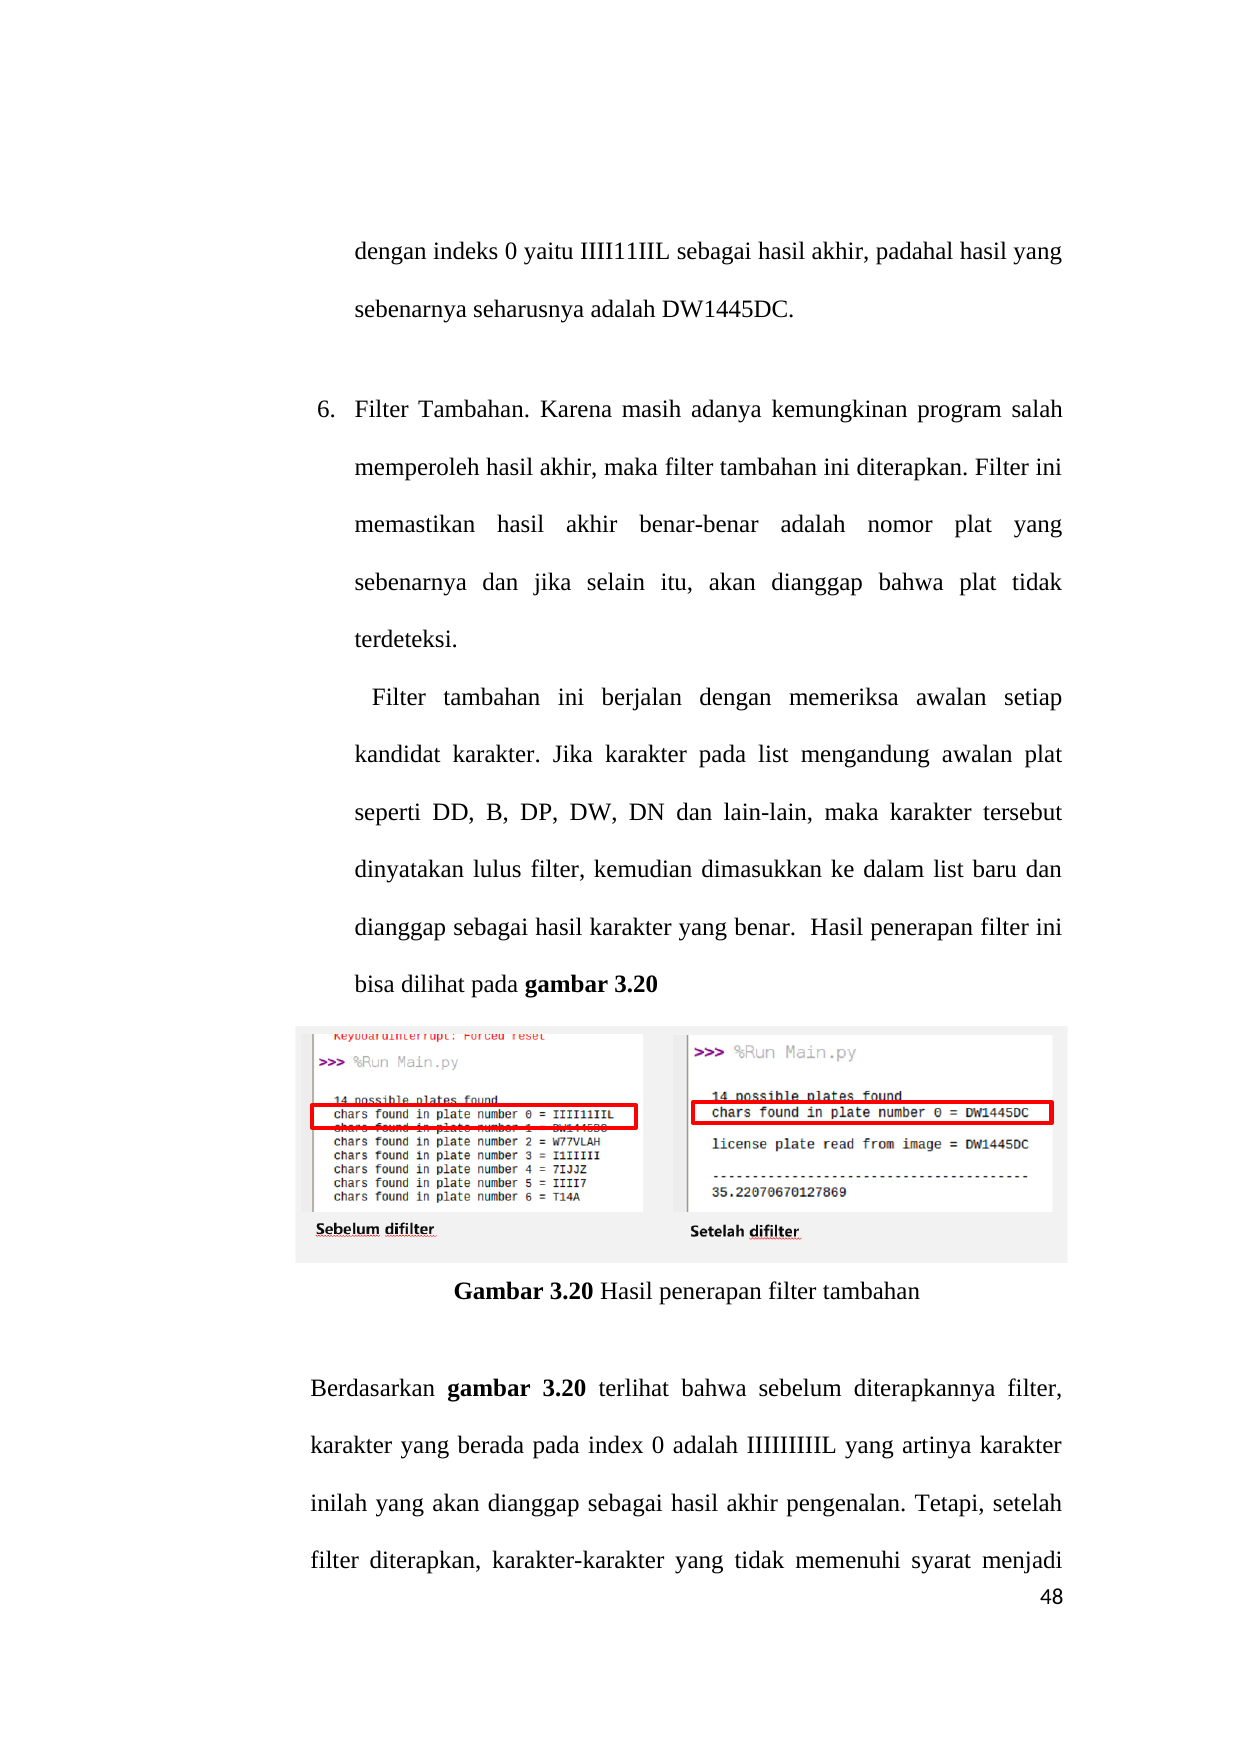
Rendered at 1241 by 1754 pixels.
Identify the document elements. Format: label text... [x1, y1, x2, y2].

list Filter Tambahan. Karena masih adanya kemungkinan program salah memperoleh hasil akhir, maka filter tambahan ini diterapkan. Filter ini memastikan hasil akhir benar-benar adalah nomor plat yang sebenarnya dan jika selain itu, akan dianggap bahwa plat tidak terdeteksi. [317, 394, 1063, 653]
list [354, 236, 1063, 322]
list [310, 1373, 1063, 1574]
list Filter tambahan ini berjalan dengan memeriksa awalan setiap kandidat karakter. Jika karakter pada list mengandung awalan plat seperti DD, B, DP, DW, DN dan lain-lain, maka karakter tersebut dinyatakan lulus filter, kemudian dimasukkan ke dalam list baru dan dianggap sebagai hasil karakter yang benar. Hasil penerapan filter ini bisa dilihat pada gambar 3.20 [354, 682, 1063, 998]
list Gambar 3.20 Hasil penerapan filter tambahan [310, 1276, 1063, 1305]
picture [295, 1026, 1068, 1263]
